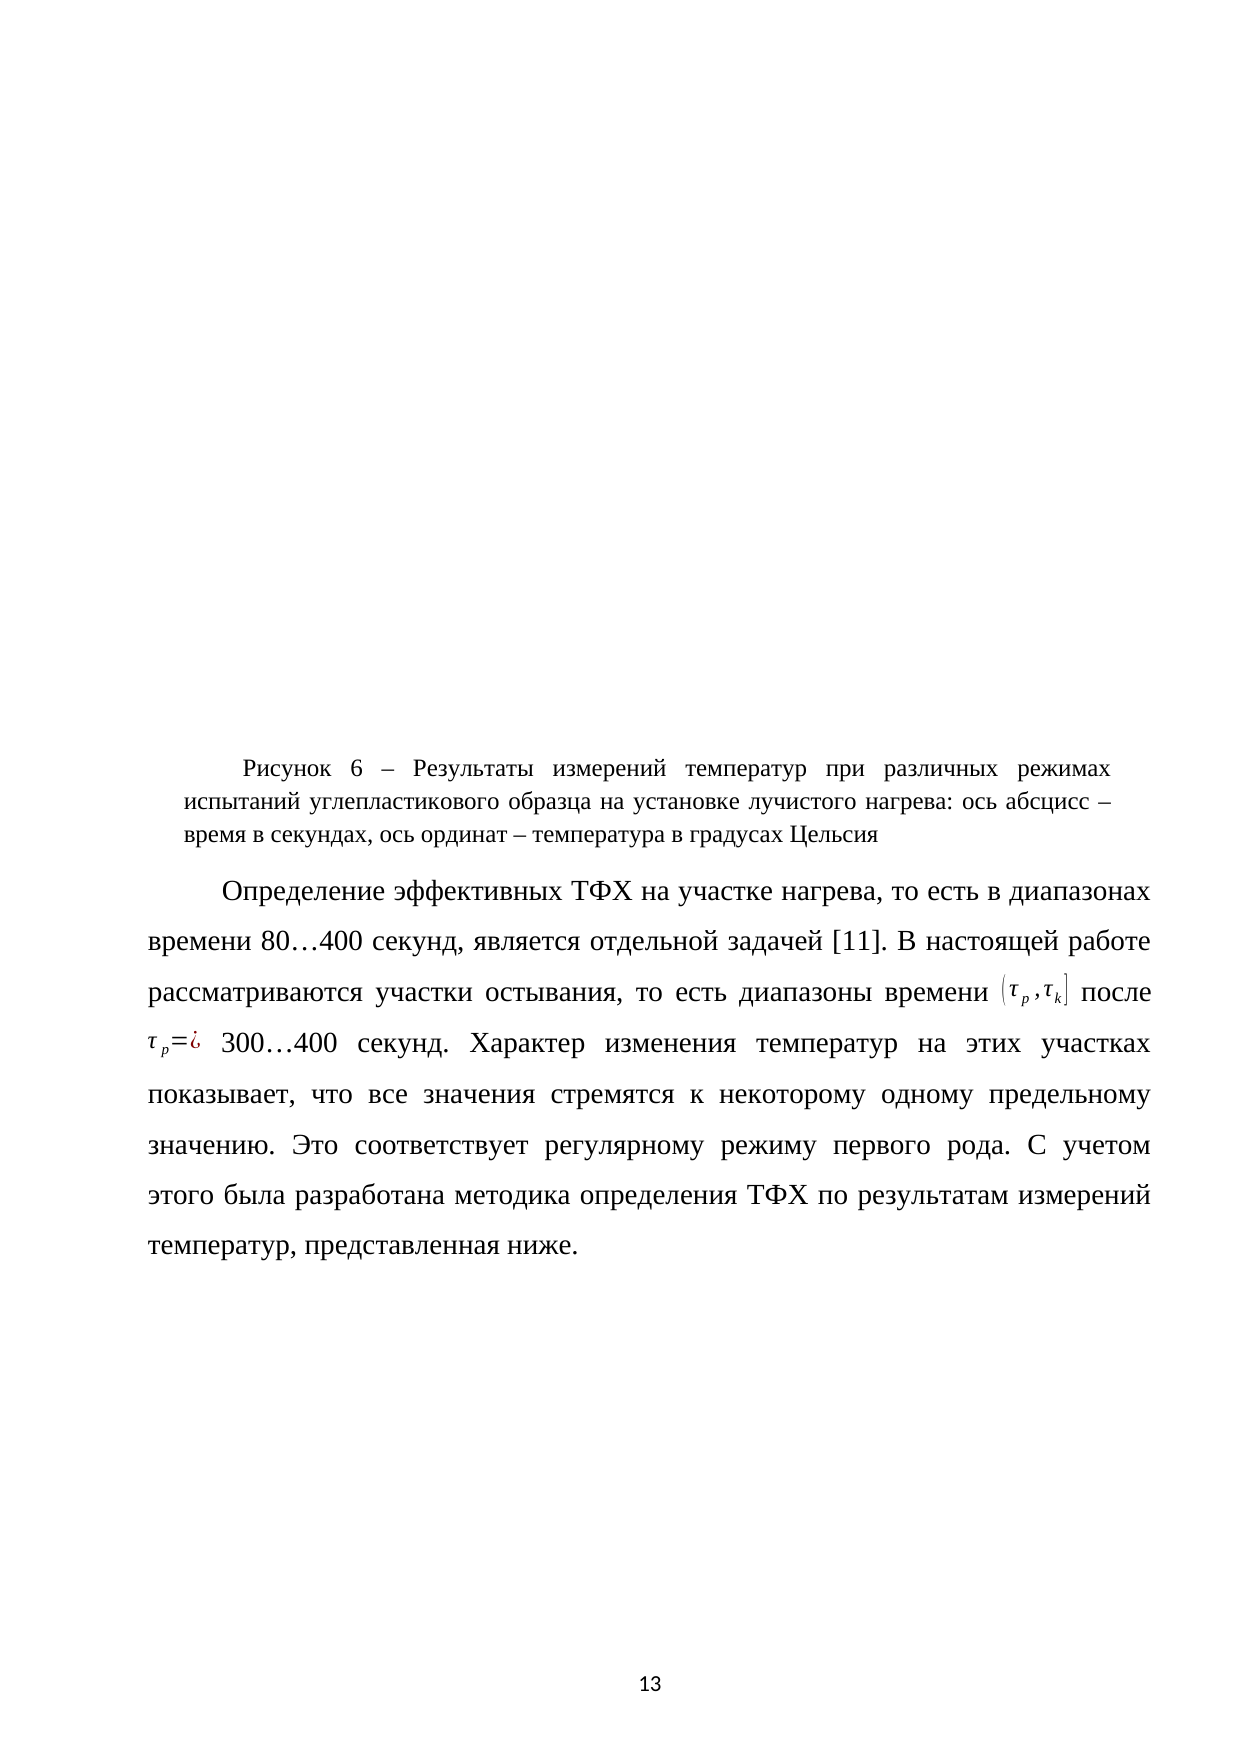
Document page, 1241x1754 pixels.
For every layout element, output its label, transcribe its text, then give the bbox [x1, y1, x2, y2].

text Определение эффективных ТФХ на участке нагрева, то есть в диапазонах времени 80…400 секунд, является отдельной задачей [11]. В настоящей работе рассматриваются участки остывания, то есть диапазоны времени после 300…400 секунд. Характер изменения температур на этих участках показывает, что все значения стремятся к некоторому одному предельному значению. Это соответствует регулярному режиму первого рода. С учетом этого была разработана методика определения ТФХ по результатам измерений температур, представленная ниже. [148, 873, 1152, 1261]
